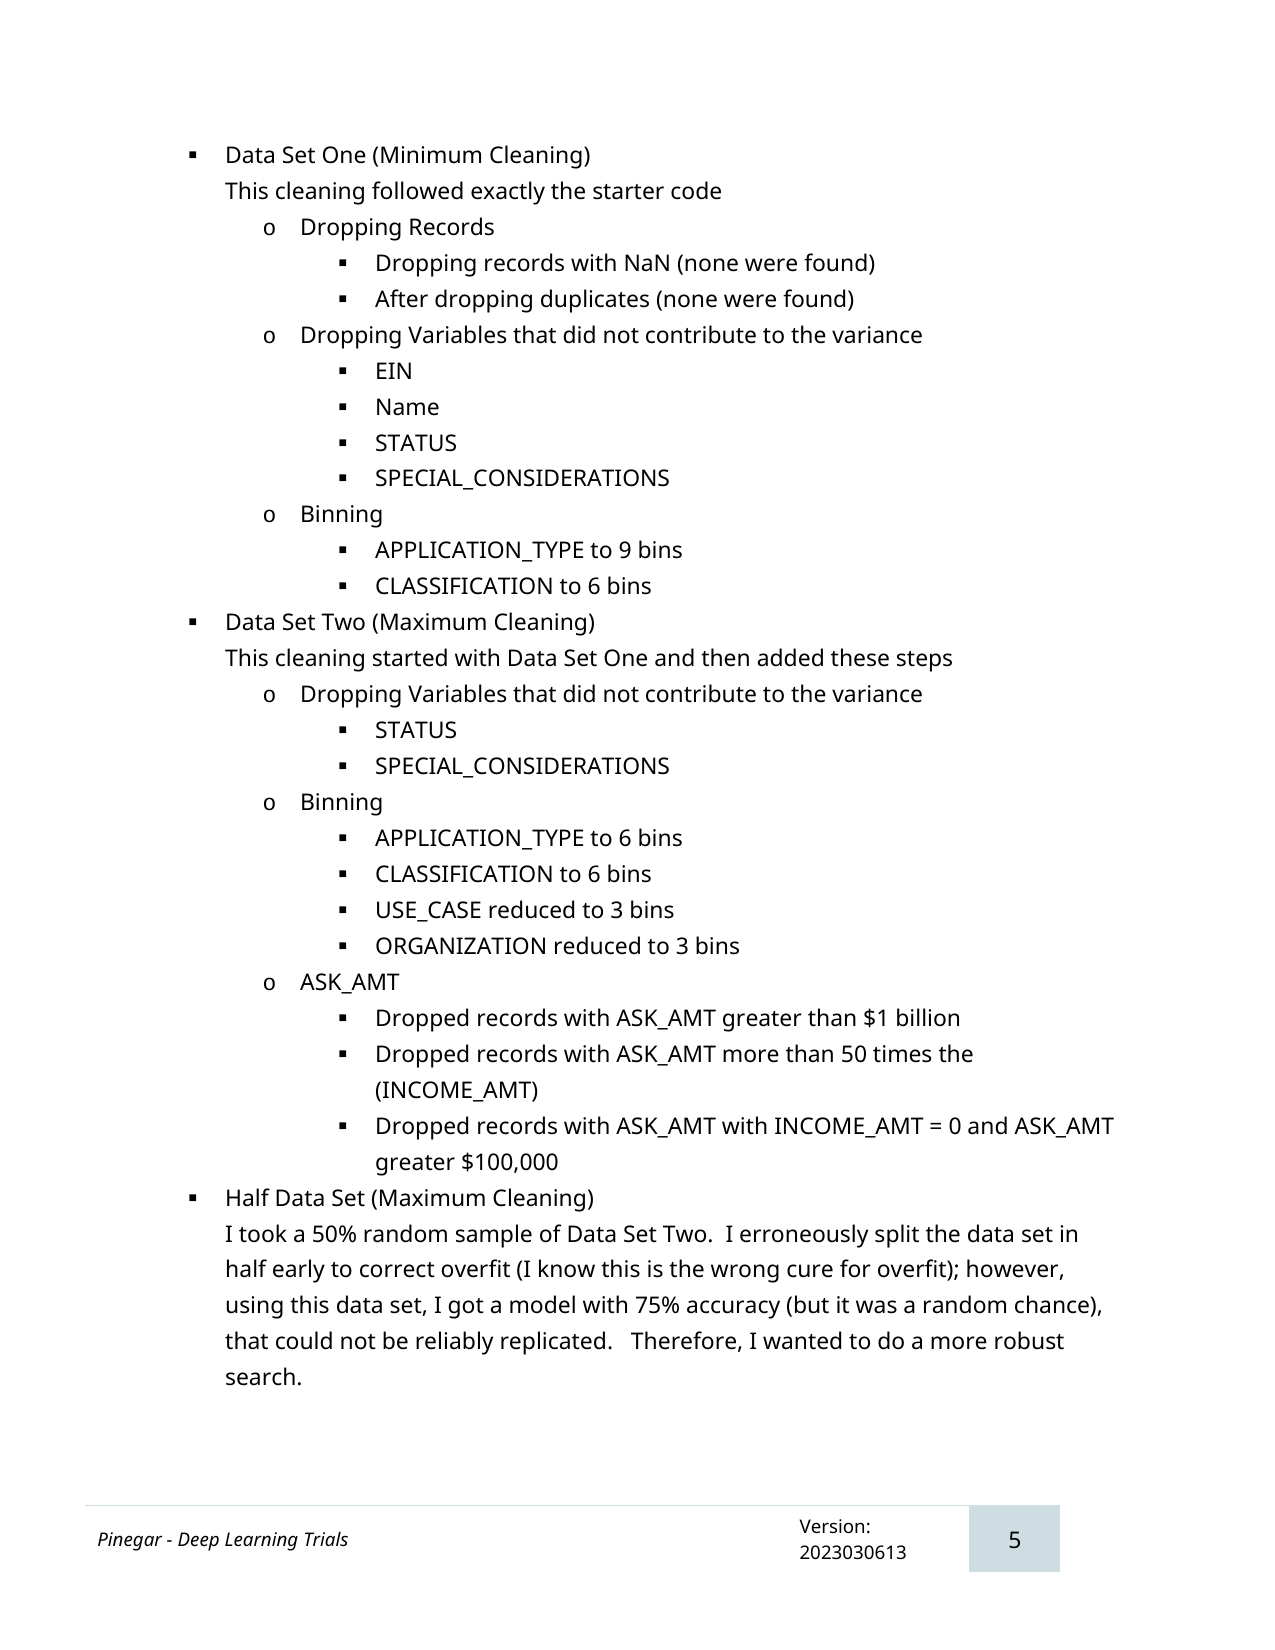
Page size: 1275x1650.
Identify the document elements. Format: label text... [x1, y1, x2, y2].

list Name [337, 391, 1125, 422]
list SPECIAL_CONSIDERATIONS [337, 750, 1125, 781]
list APPLICATION_TYPE to 6 bins [337, 822, 1125, 853]
list STATUS [337, 426, 1125, 458]
list Dropping Variables that did not contribute to the variance [262, 678, 1125, 709]
list Binning [262, 498, 1125, 530]
list Dropping records with NaN (none were found) [337, 247, 1125, 278]
list Dropping Records [262, 211, 1125, 242]
list SPECIAL_CONSIDERATIONS [337, 462, 1125, 494]
list USE_CASE reduced to 3 bins [337, 894, 1125, 925]
list Half Data Set (Maximum Cleaning) I took a 50% random sample of Data Set Two. I erroneously split the data set in half early to correct overfit (I know this is the wrong cure for overfit); however, using this data set, I got a model with 75% accuracy (but it was a random chance), that could not be reliably replicated. Therefore, I wanted to do a more robust search. [187, 1182, 1125, 1392]
list APPLICATION_TYPE to 9 bins [337, 534, 1125, 566]
list Dropping Variables that did not contribute to the variance [262, 318, 1125, 350]
list Binning [262, 786, 1125, 817]
list Data Set Two (Maximum Cleaning) This cleaning started with Data Set One and then added these steps [187, 606, 1125, 673]
list Data Set One (Minimum Cleaning) This cleaning followed exactly the starter code [187, 139, 1125, 206]
list ORGANIZATION reduced to 3 bins [337, 930, 1125, 961]
list STATUS [337, 714, 1125, 745]
list Dropped records with ASK_AMT with INCOME_AMT = 0 and ASK_AMT greater $100,000 [337, 1110, 1125, 1177]
list EIN [337, 354, 1125, 386]
list CLASSIFICATION to 6 bins [337, 858, 1125, 889]
list CLASSIFICATION to 6 bins [337, 570, 1125, 602]
list After dropping duplicates (none were found) [337, 283, 1125, 314]
list ASK_AMT [262, 966, 1125, 997]
list Dropped records with ASK_AMT more than 50 times the (INCOME_AMT) [337, 1038, 1125, 1105]
list Dropped records with ASK_AMT greater than $1 billion [337, 1002, 1125, 1033]
